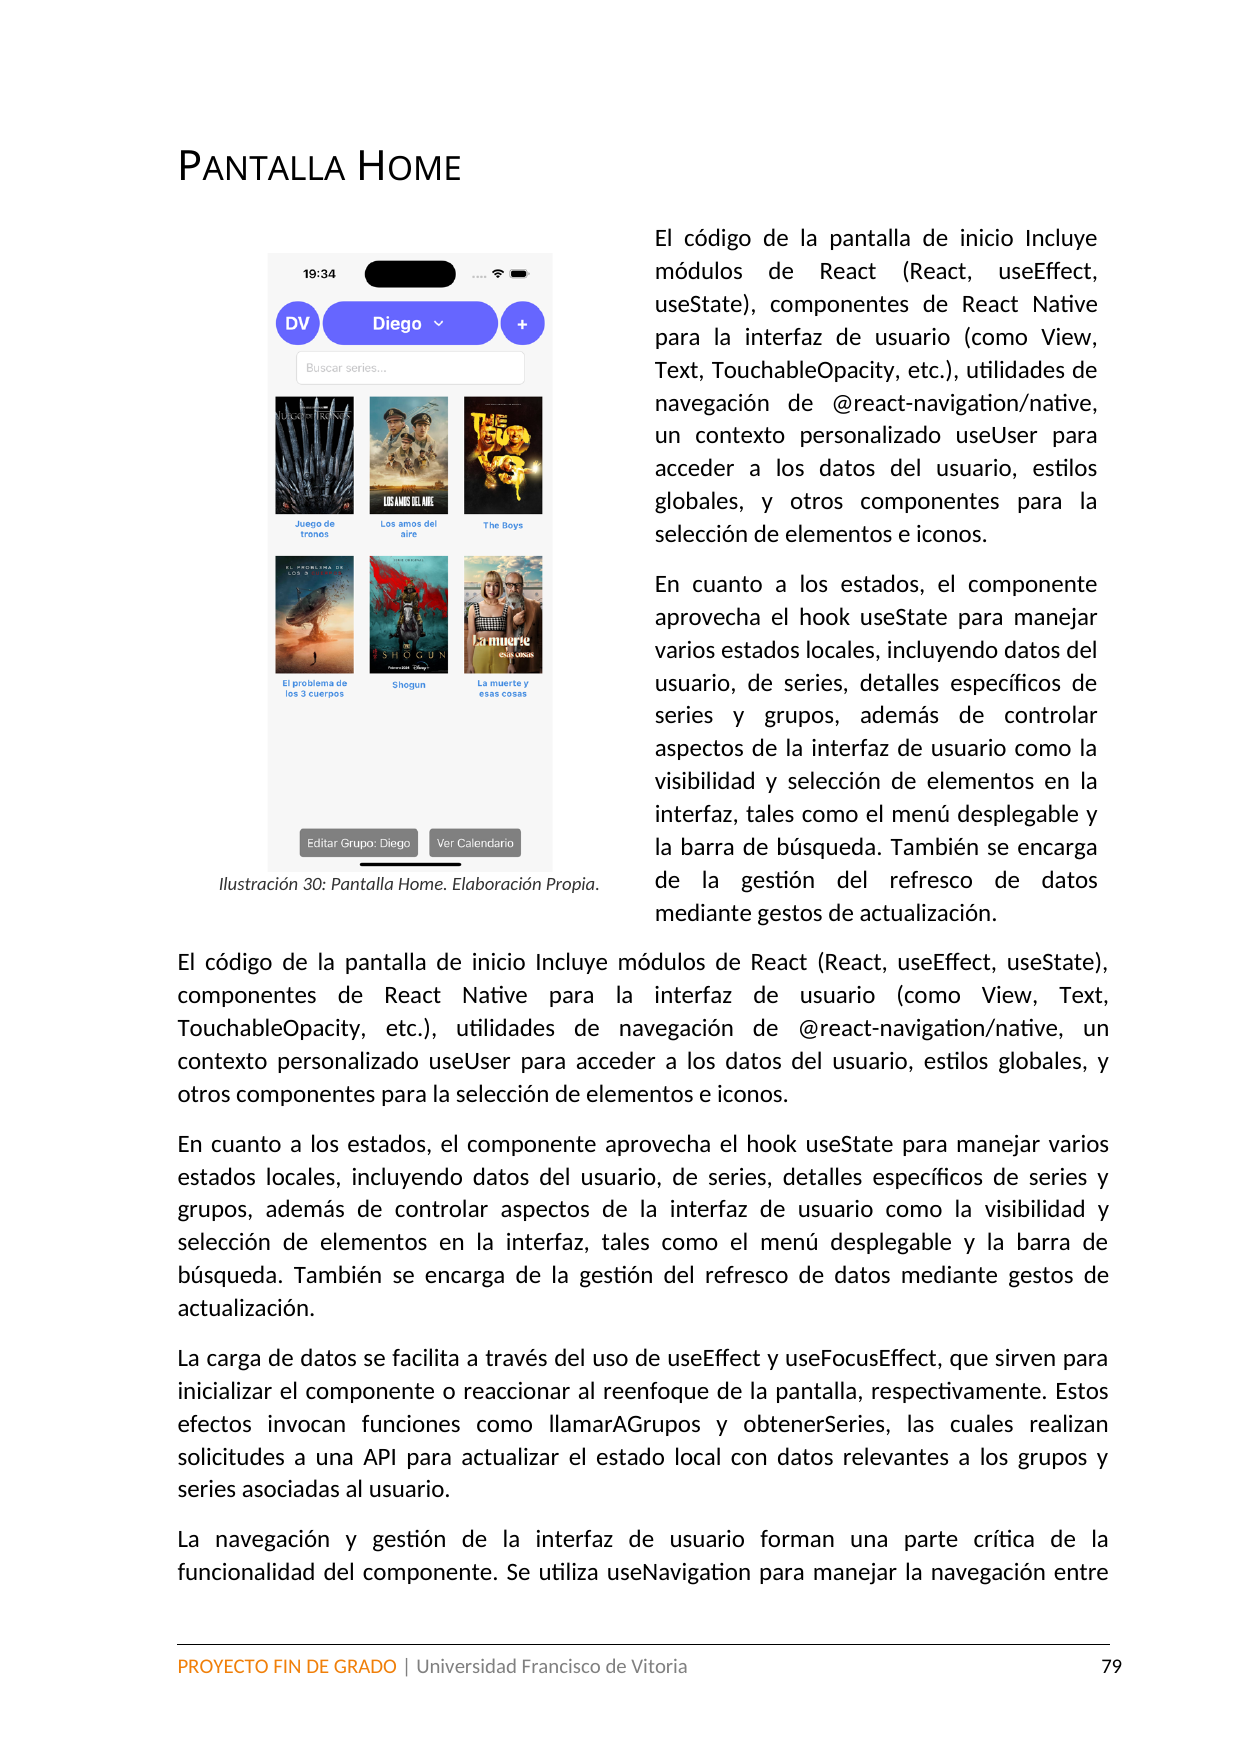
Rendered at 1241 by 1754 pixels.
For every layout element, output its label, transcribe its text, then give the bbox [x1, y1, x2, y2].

text El código de la pantalla de inicio Incluye módulos de React (React, useEffect, useState), componentes de React Native para la interfaz de usuario (como View, Text, TouchableOpacity, etc.), utilidades de navegación de @react-navigation/native, un contexto personalizado useUser para acceder a los datos del usuario, estilos globales, y otros componentes para la selección de elementos e iconos. [177, 947, 1110, 1109]
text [177, 1523, 1110, 1587]
text La carga de datos se facilita a través del uso de useEffect y useFocusEffect, que sirven para inicializar el componente o reaccionar al reenfoque de la pantalla, respectivamente. Estos efectos invocan funciones como llamarAGrupos y obtenerSeries, las cuales realizan solicitudes a una API para actualizar el estado local con datos relevantes a los grupos y series asociadas al usuario. [177, 1342, 1110, 1504]
table_header El código de la pantalla de inicio Incluye módulos de React (React, useEffect, useState), componentes de React Native para la interfaz de usuario (como View, Text, TouchableOpacity, etc.), utilidades de navegación de @react-navigation/native, un contexto personalizado useUser para acceder a los datos del usuario, estilos globales, y otros componentes para la selección de elementos e iconos. En cuanto a los estados, el componente aprovecha el hook useState para manejar varios estados locales, incluyendo datos del usuario, de series, detalles específicos de series y grupos, además de controlar aspectos de la interfaz de usuario como la visibilidad y selección de elementos en la interfaz, tales como el menú desplegable y la barra de búsqueda. También se encarga de la gestión del refresco de datos mediante gestos de actualización. [643, 222, 1109, 947]
picture [267, 253, 553, 872]
text En cuanto a los estados, el componente aprovecha el hook useState para manejar varios estados locales, incluyendo datos del usuario, de series, detalles específicos de series y grupos, además de controlar aspectos de la interfaz de usuario como la visibilidad y selección de elementos en la interfaz, tales como el menú desplegable y la barra de búsqueda. También se encarga de la gestión del refresco de datos mediante gestos de actualización. [177, 1128, 1110, 1323]
subtitle Pantalla Home [177, 136, 1110, 193]
